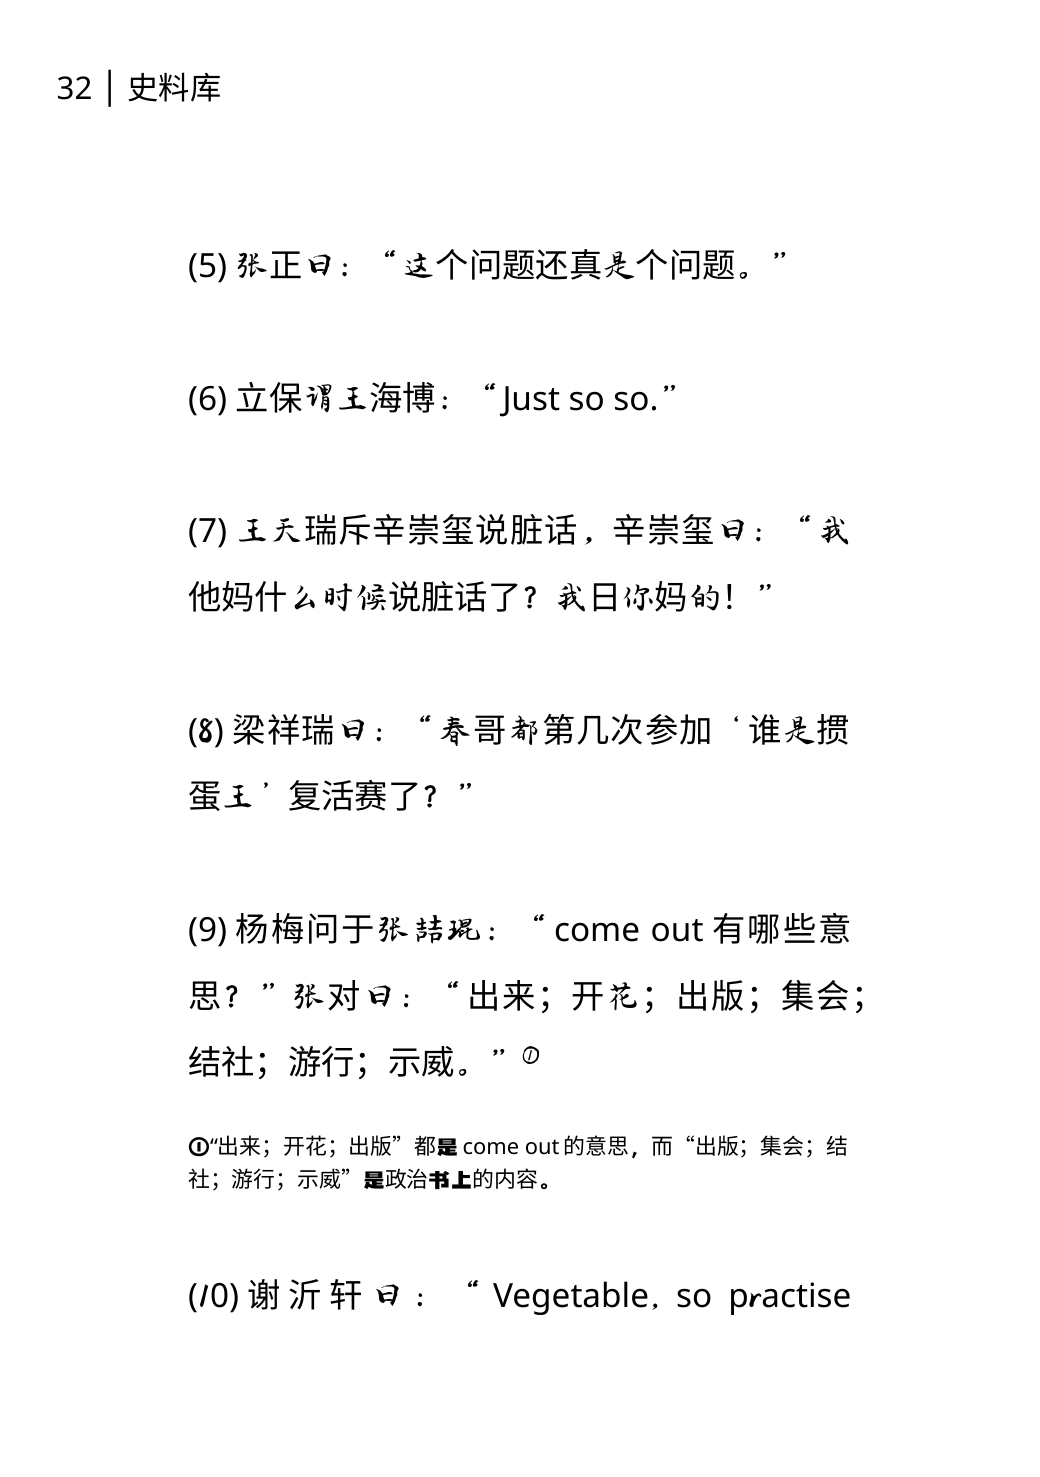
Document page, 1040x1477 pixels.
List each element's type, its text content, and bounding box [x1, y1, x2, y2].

list 立保谓王海博：“Just so so.” [188, 366, 852, 432]
list 杨梅问于张喆琨：“come out有哪些意思？”张对曰：“出来；开花；出版；集会；结社；游行；示威。”① [188, 897, 852, 1097]
text ①“出来；开花；出版”都是come out的意思，而“出版；集会；结社；游行；示威”是政治书上的内容。 [188, 1130, 852, 1197]
list 张正曰：“这个问题还真是个问题。” [188, 233, 852, 299]
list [188, 1263, 852, 1329]
list 王天瑞斥辛崇玺说脏话，辛崇玺曰：“我他妈什么时候说脏话了？我日你妈的！” [188, 499, 852, 632]
list 梁祥瑞曰：“春哥都第几次参加‘谁是掼蛋王’复活赛了？” [188, 698, 852, 831]
